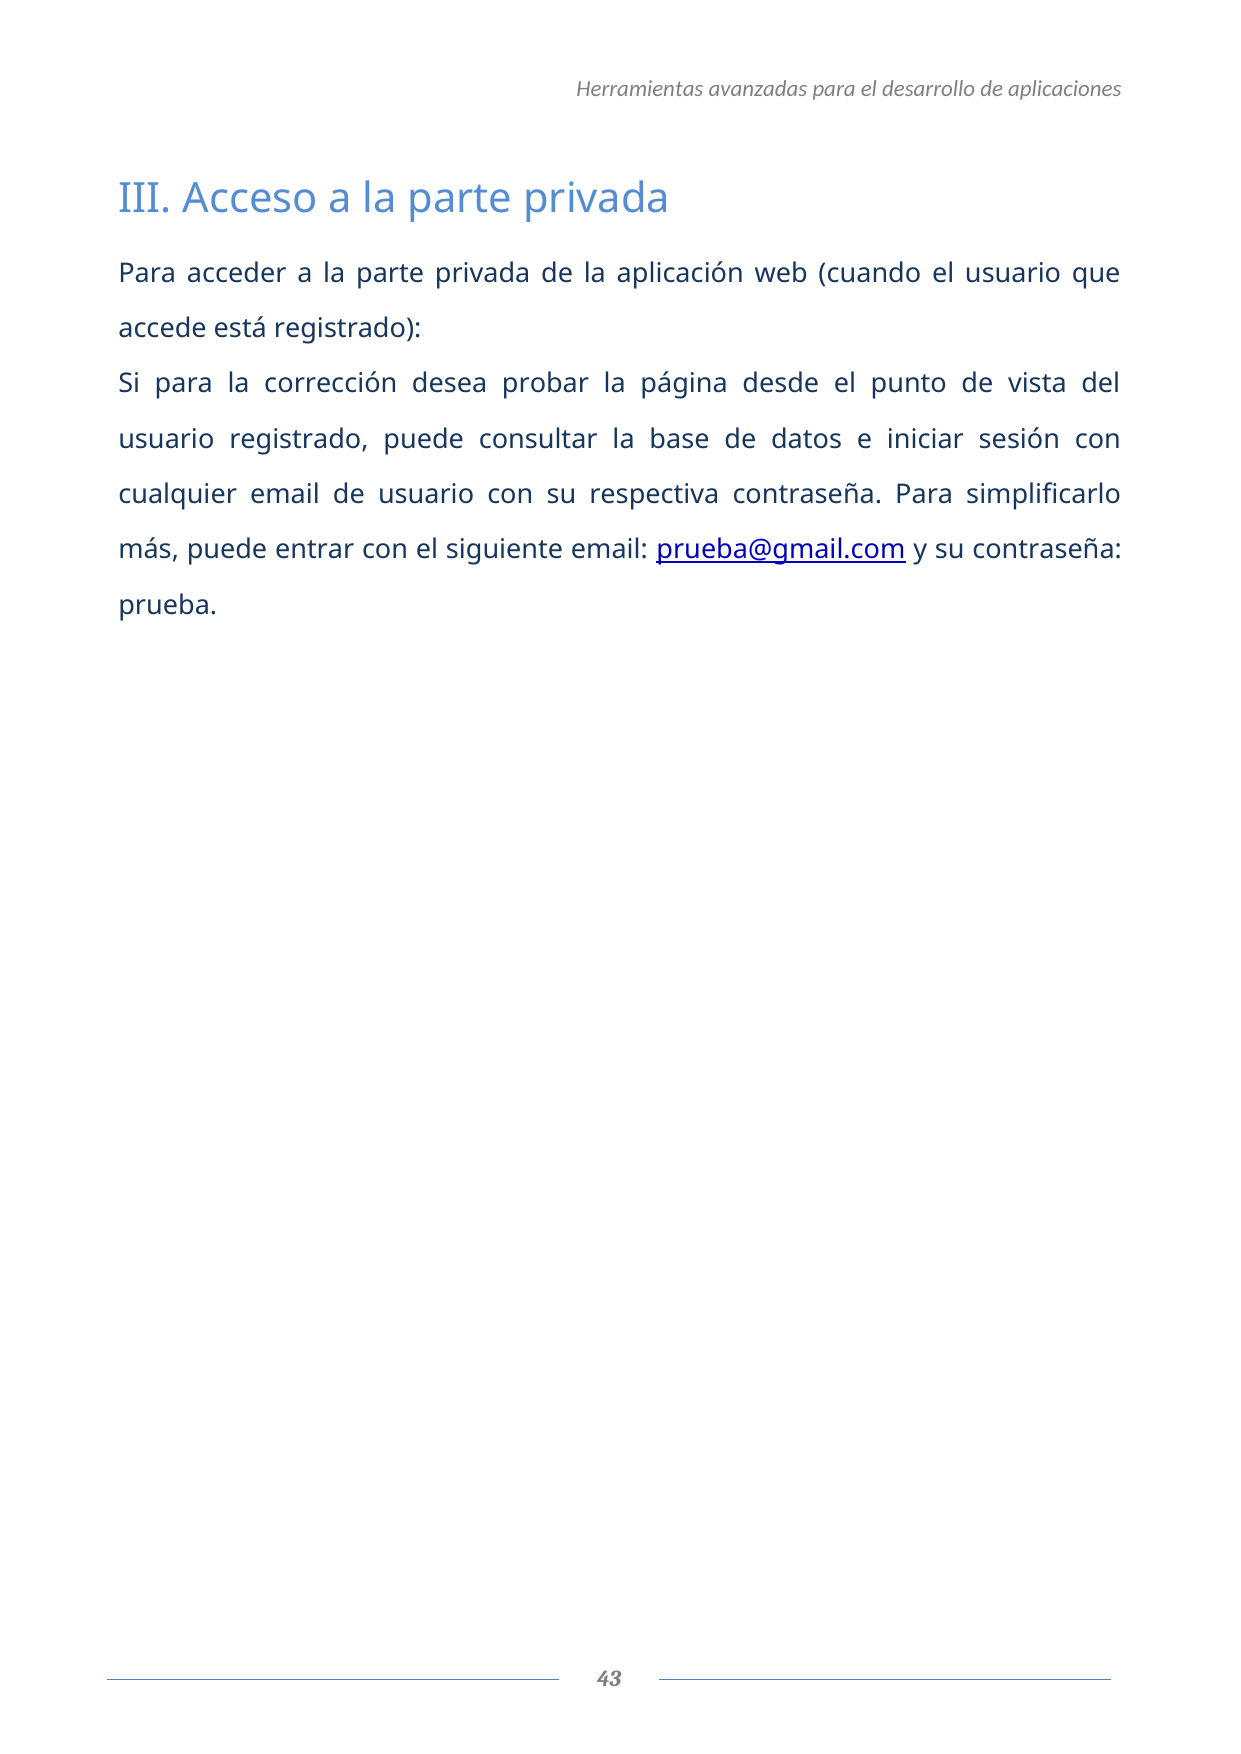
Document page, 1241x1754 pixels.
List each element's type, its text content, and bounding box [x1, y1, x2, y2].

text Para acceder a la parte privada de la aplicación web (cuando el usuario que accede está registrado): [118, 253, 1122, 345]
subtitle III. Acceso a la parte privada [118, 168, 1122, 225]
text Si para la corrección desea probar la página desde el punto de vista del usuario registrado, puede consultar la base de datos e iniciar sesión con cualquier email de usuario con su respectiva contraseña. Para simplificarlo más, puede entrar con el siguiente email: prueba@gmail.com y su contraseña: prueba. [118, 364, 1122, 622]
